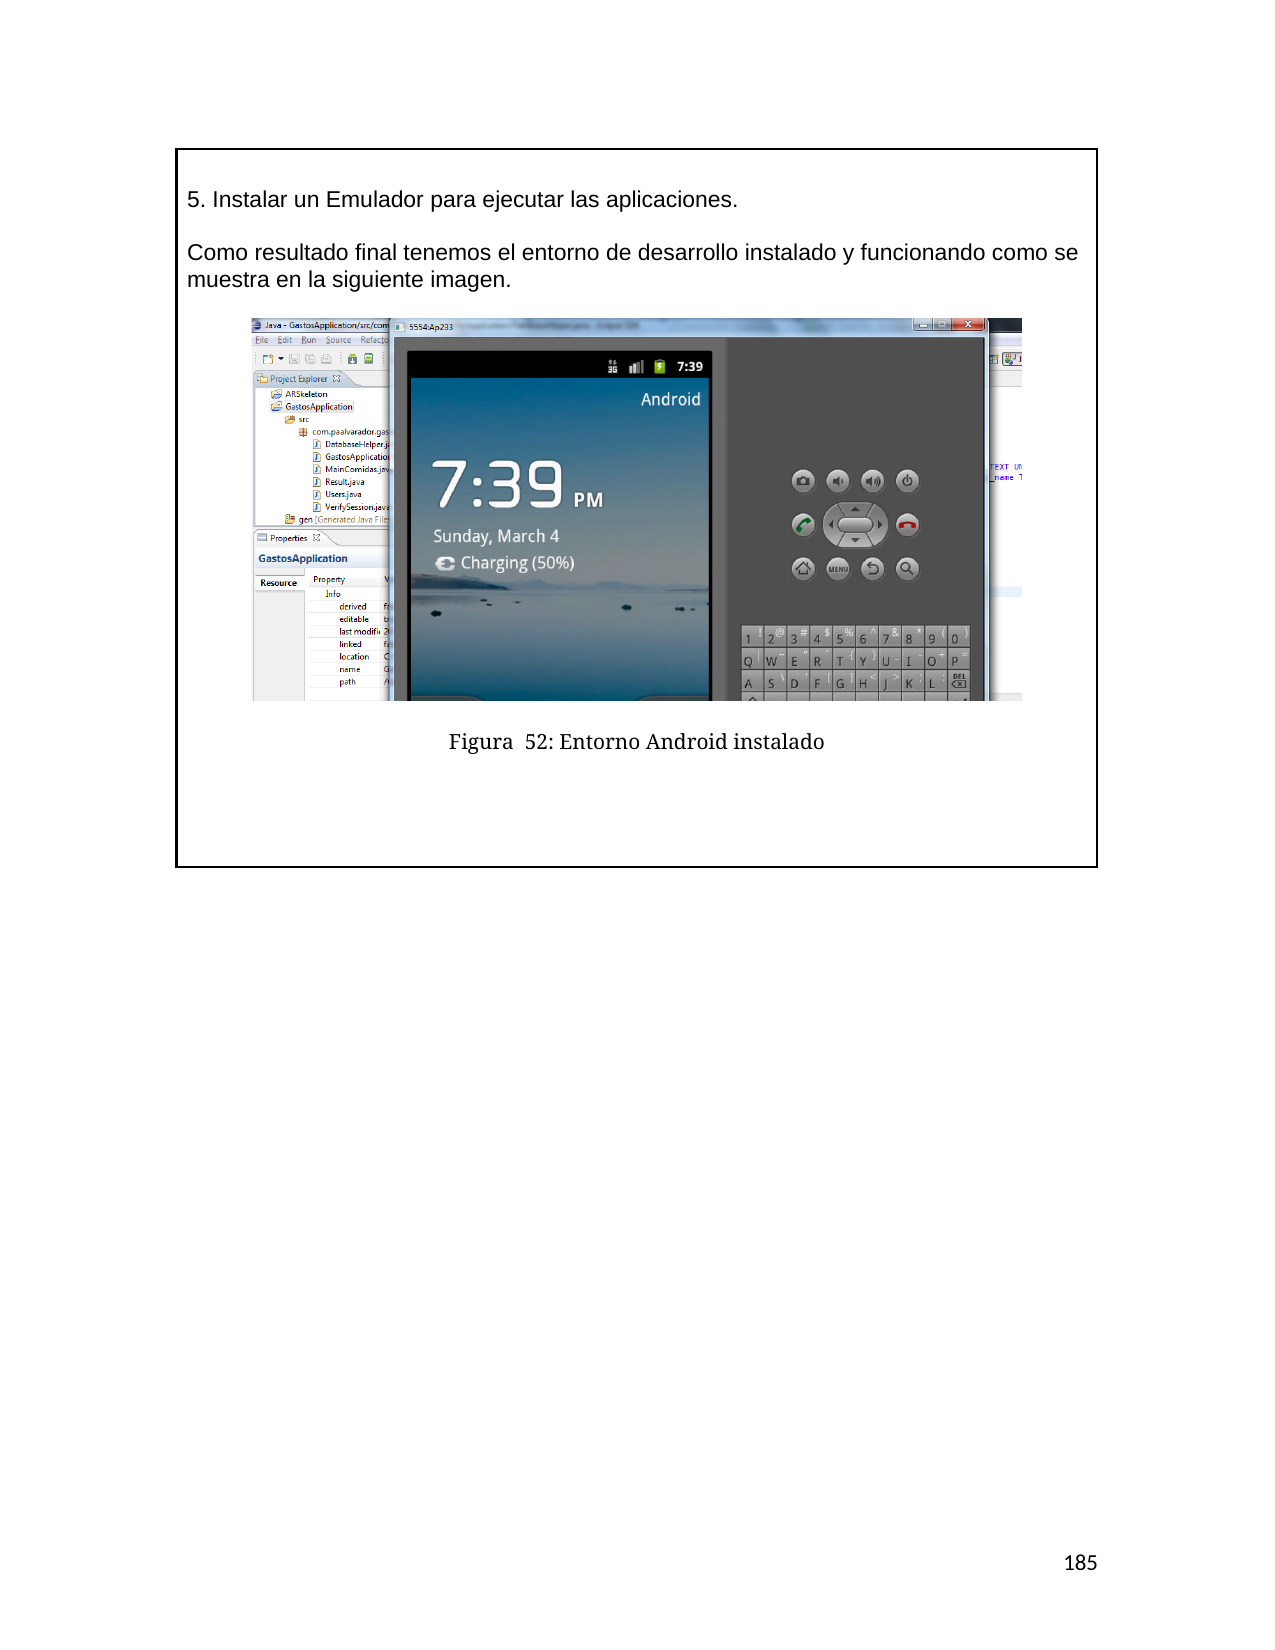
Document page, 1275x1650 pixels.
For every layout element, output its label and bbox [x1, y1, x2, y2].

picture [251, 318, 1022, 701]
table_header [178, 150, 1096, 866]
